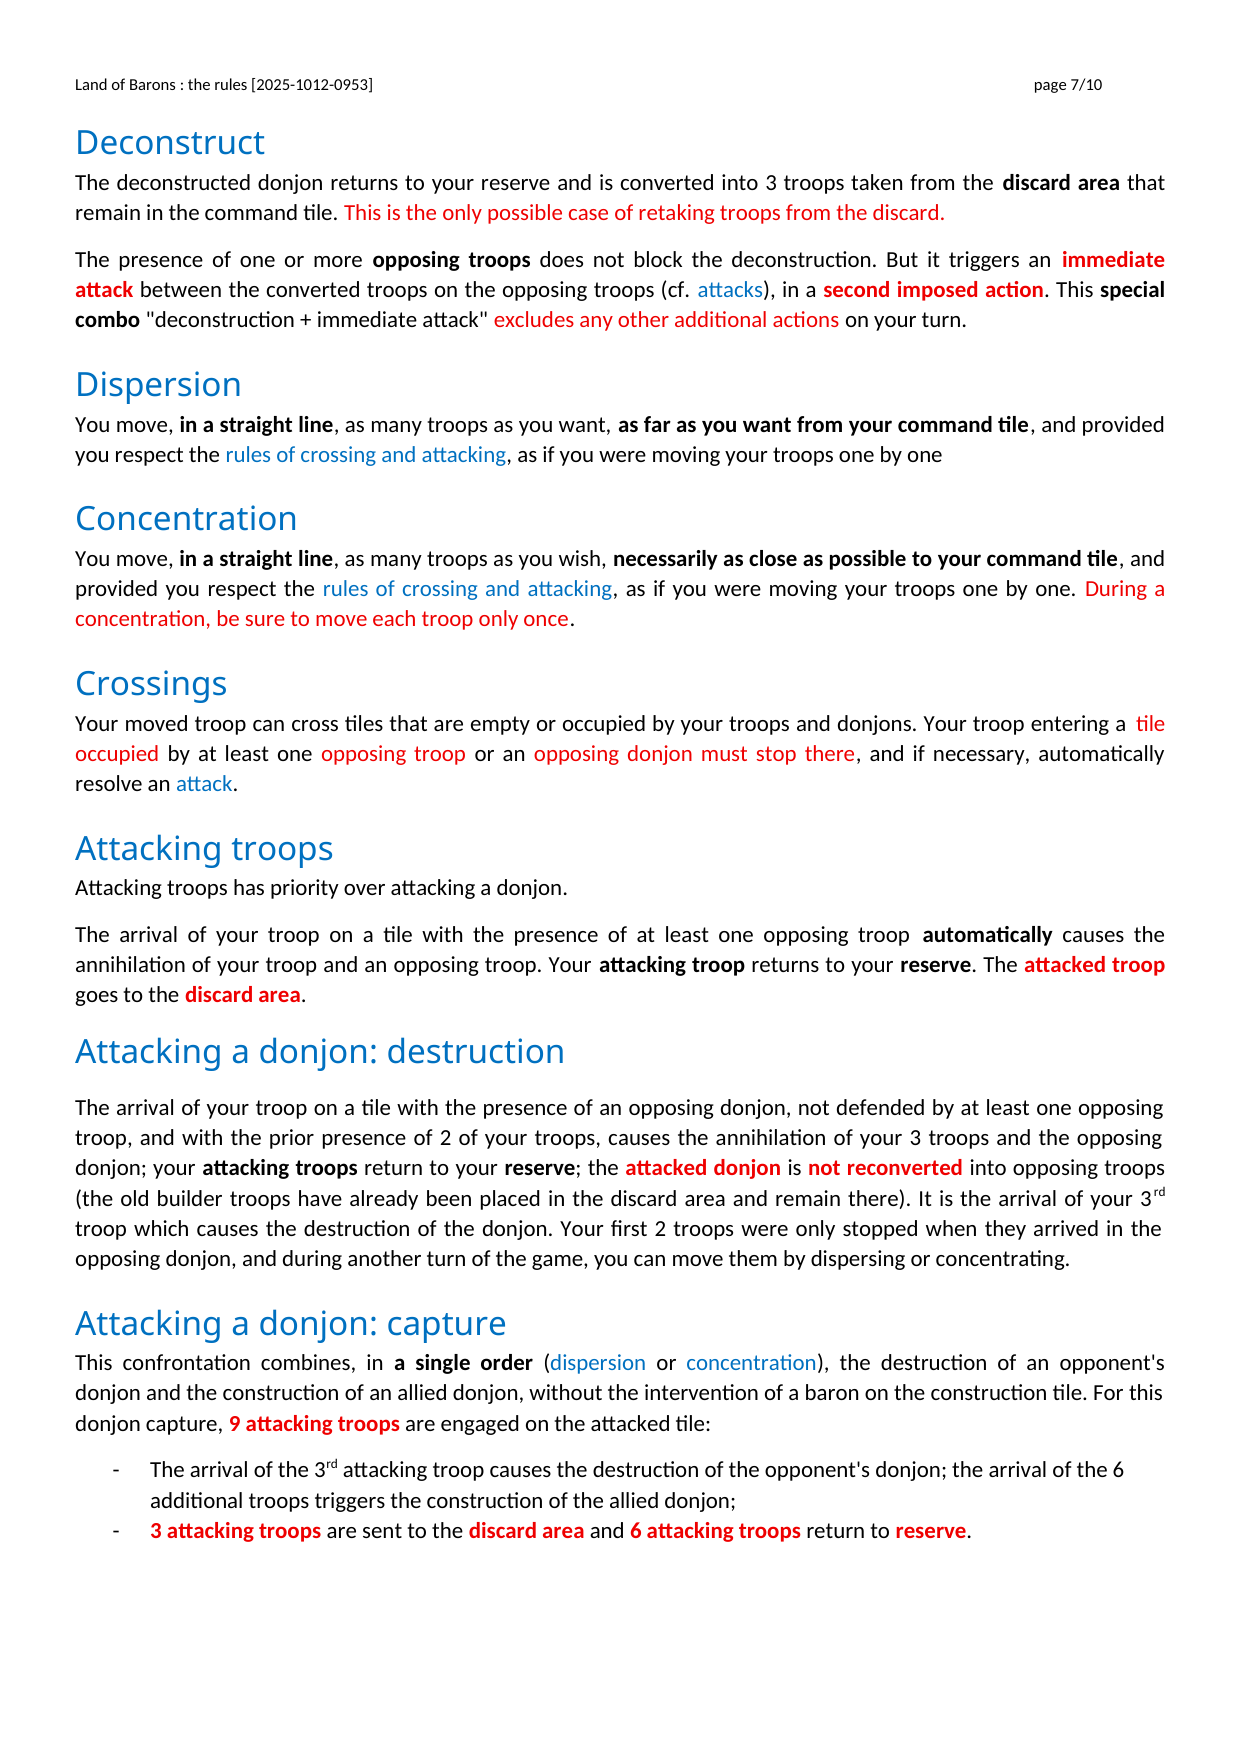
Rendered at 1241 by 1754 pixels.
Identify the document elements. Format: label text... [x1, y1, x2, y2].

subtitle Deconstruct [75, 119, 1165, 164]
text You move, in a straight line, as many troops as you wish, necessarily as close as possible to your command tile, and provided you respect the rules of crossing and attacking, as if you were moving your troops one by one. During a concentration, be sure to move each troop only once. [75, 544, 1165, 632]
subtitle Crossings [75, 660, 1165, 705]
text The presence of one or more opposing troops does not block the deconstruction. But it triggers an immediate attack between the converted troops on the opposing troops (cf. attacks), in a second imposed action. This special combo "deconstruction + immediate attack" excludes any other additional actions on your turn. [75, 245, 1165, 333]
subtitle Attacking a donjon: capture [75, 1299, 1165, 1345]
subtitle Concentration [75, 495, 1165, 541]
text The deconstructed donjon returns to your reserve and is converted into 3 troops taken from the discard area that remain in the command tile. This is the only possible case of retaking troops from the discard. [75, 168, 1165, 226]
text The arrival of your troop on a tile with the presence of an opposing donjon, not defended by at least one opposing troop, and with the prior presence of 2 of your troops, causes the annihilation of your 3 troops and the opposing donjon; your attacking troops return to your reserve; the attacked donjon is not reconverted into opposing troops (the old builder troops have already been placed in the discard area and remain there). It is the arrival of your 3rd troop which causes the destruction of the donjon. Your first 2 troops were only stopped when they arrived in the opposing donjon, and during another turn of the game, you can move them by dispersing or concentrating. [75, 1093, 1165, 1272]
text Attacking troops has priority over attacking a donjon. [75, 873, 1165, 901]
subtitle Attacking troops [75, 824, 1165, 870]
list 3 attacking troops are sent to the discard area and 6 attacking troops return to reserve. [112, 1516, 1165, 1544]
text This confrontation combines, in a single order (dispersion or concentration), the destruction of an opponent's donjon and the construction of an allied donjon, without the intervention of a baron on the construction tile. For this donjon capture, 9 attacking troops are engaged on the attacked tile: [75, 1348, 1165, 1437]
text The arrival of your troop on a tile with the presence of at least one opposing troop automatically causes the annihilation of your troop and an opposing troop. Your attacking troop returns to your reserve. The attacked troop goes to the discard area. [75, 920, 1165, 1008]
text Your moved troop can cross tiles that are empty or occupied by your troops and donjons. Your troop entering a tile occupied by at least one opposing troop or an opposing donjon must stop there, and if necessary, automatically resolve an attack. [75, 709, 1165, 797]
text Attacking a donjon: destruction [75, 1027, 1165, 1073]
list The arrival of the 3rd attacking troop causes the destruction of the opponent's donjon; the arrival of the 6 additional troops triggers the construction of the allied donjon; [112, 1456, 1165, 1514]
text You move, in a straight line, as many troops as you want, as far as you want from your command tile, and provided you respect the rules of crossing and attacking, as if you were moving your troops one by one [75, 410, 1165, 468]
subtitle Dispersion [75, 361, 1165, 406]
